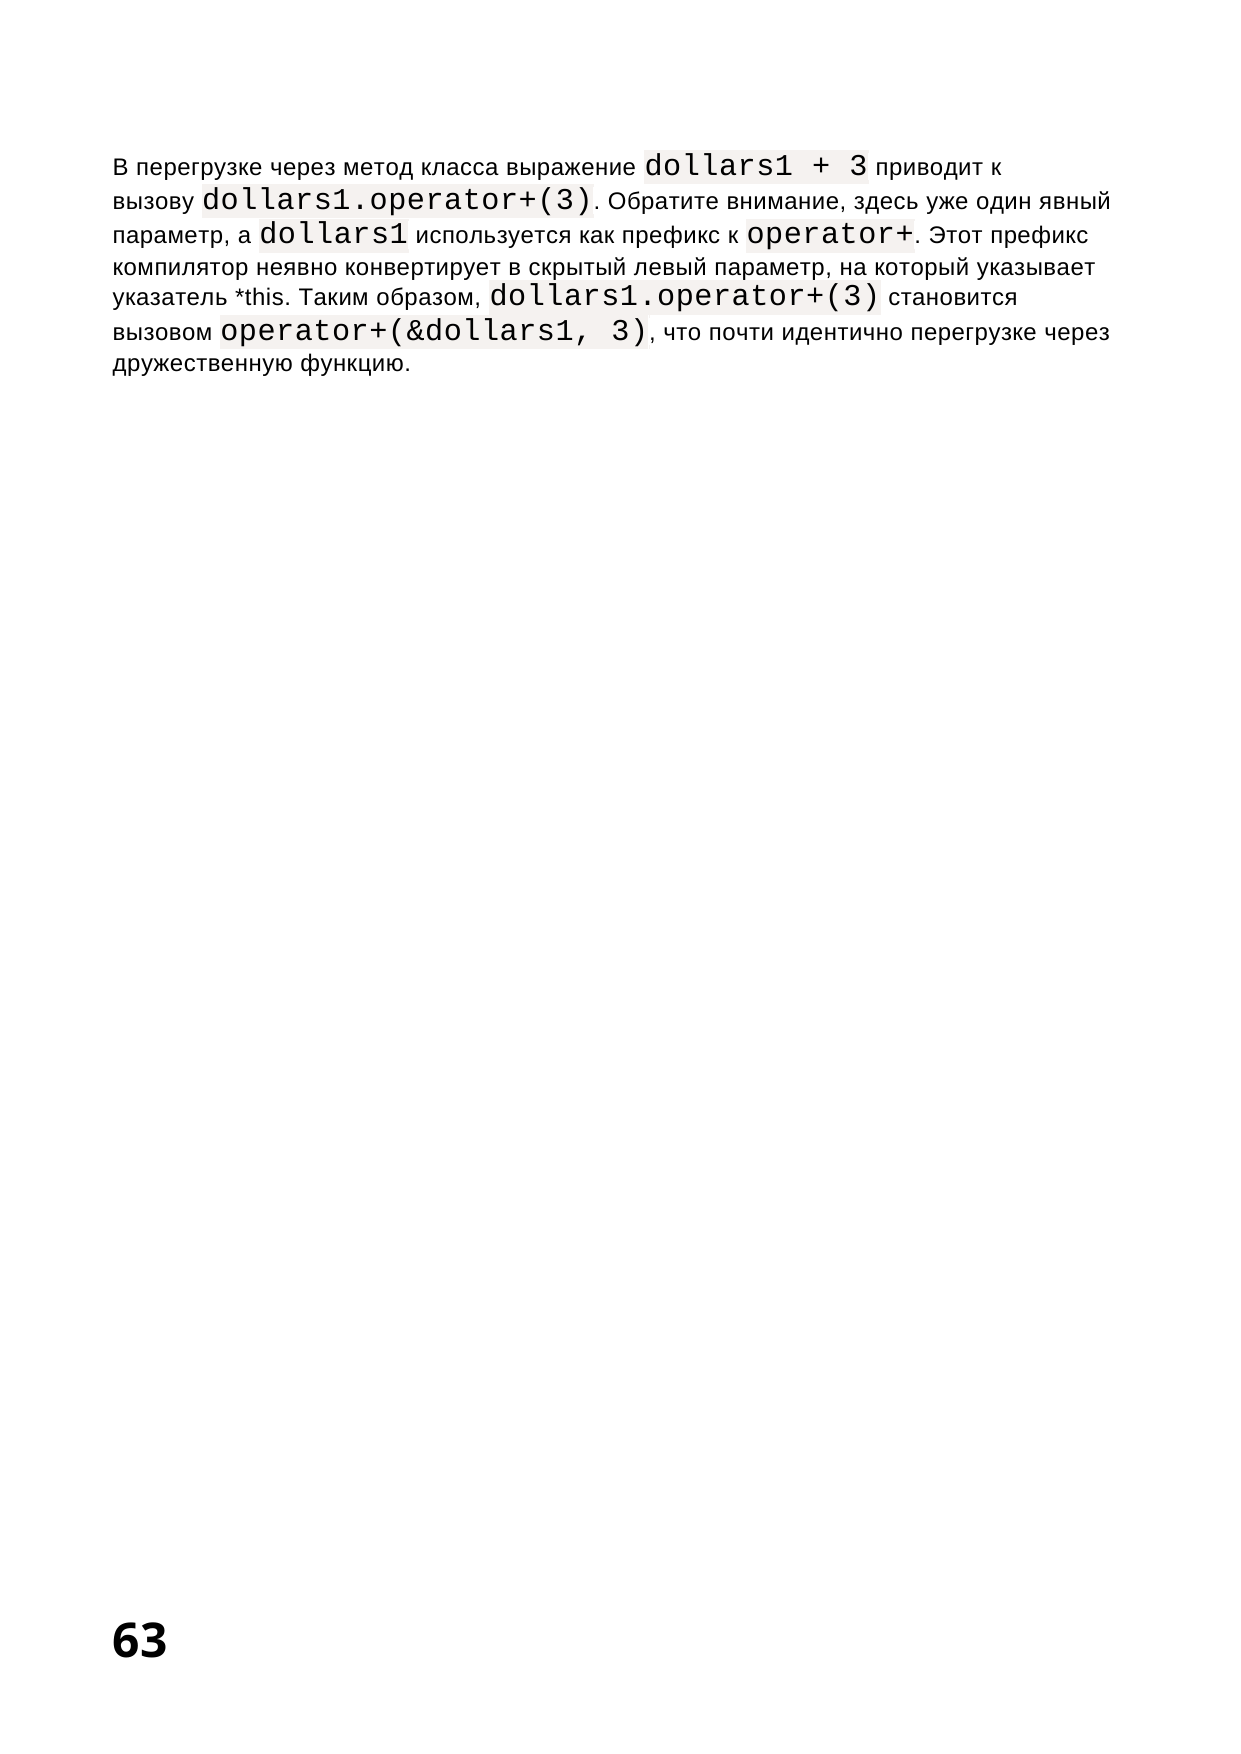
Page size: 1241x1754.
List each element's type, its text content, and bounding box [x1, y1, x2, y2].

text В перегрузке через метод класса выражение dollars1 + 3 приводит к вызову dollars1.operator+(3). Обратите внимание, здесь уже один явный параметр, а dollars1 используется как префикс к operator+. Этот префикс компилятор неявно конвертирует в скрытый левый параметр, на который указывает указатель *this. Таким образом, dollars1.operator+(3) становится вызовом operator+(&dollars1, 3), что почти идентично перегрузке через дружественную функцию. [112, 150, 1128, 377]
